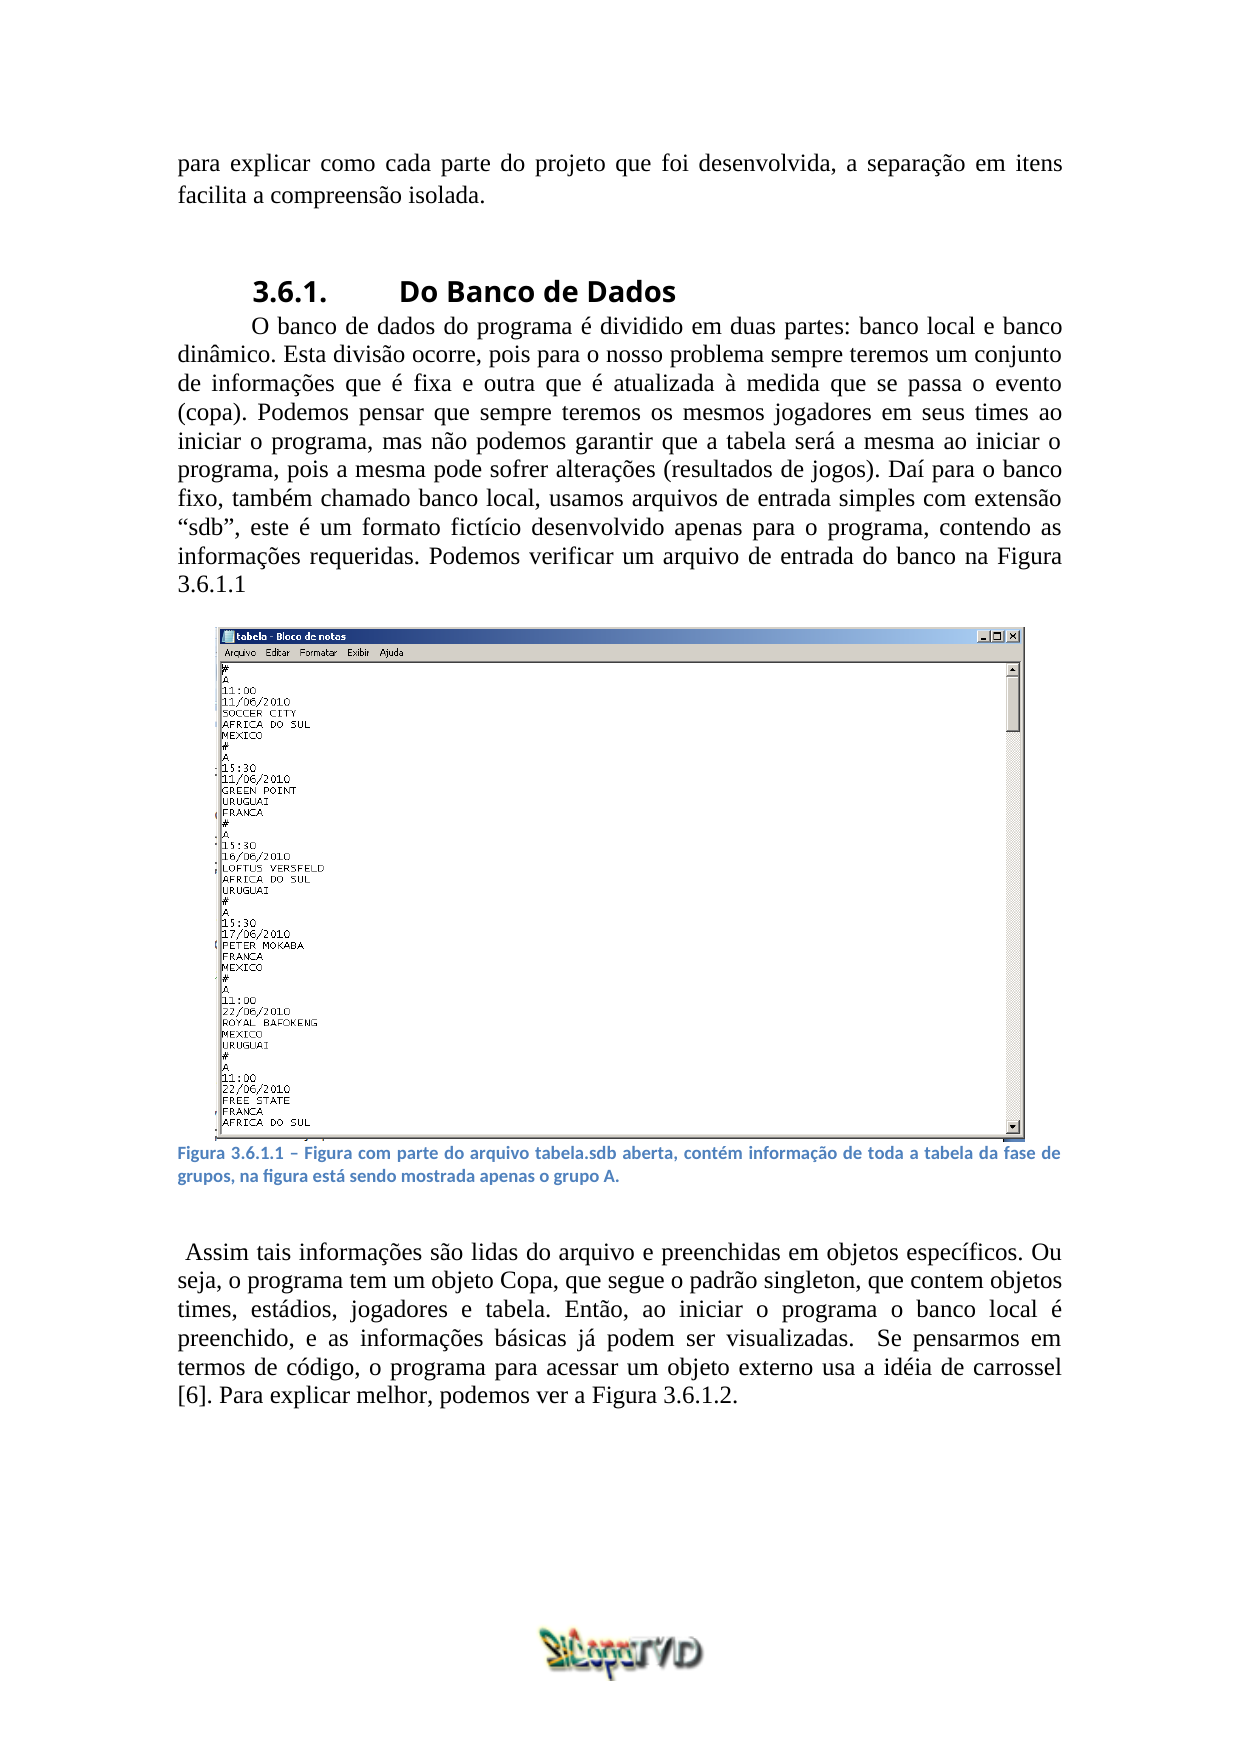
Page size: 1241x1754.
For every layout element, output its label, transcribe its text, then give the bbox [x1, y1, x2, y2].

picture [215, 627, 1025, 1142]
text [177, 148, 1063, 209]
list Do Banco de Dados [252, 271, 1063, 311]
text Figura 3.6.1.1 – Figura com parte do arquivo tabela.sdb aberta, contém informação de toda a tabela da fase de grupos, na figura está sendo mostrada apenas o grupo A. [177, 1141, 1063, 1187]
text Assim tais informações são lidas do arquivo e preenchidas em objetos específicos. Ou seja, o programa tem um objeto Copa, que segue o padrão singleton, que contem objetos times, estádios, jogadores e tabela. Então, ao iniciar o programa o banco local é preenchido, e as informações básicas já podem ser visualizadas. Se pensarmos em termos de código, o programa para acessar um objeto externo usa a idéia de carrossel [6]. Para explicar melhor, podemos ver a Figura 3.6.1.2. [177, 1237, 1063, 1409]
text O banco de dados do programa é dividido em duas partes: banco local e banco dinâmico. Esta divisão ocorre, pois para o nosso problema sempre teremos um conjunto de informações que é fixa e outra que é atualizada à medida que se passa o evento (copa). Podemos pensar que sempre teremos os mesmos jogadores em seus times ao iniciar o programa, mas não podemos garantir que a tabela será a mesma ao iniciar o programa, pois a mesma pode sofrer alterações (resultados de jogos). Daí para o banco fixo, também chamado banco local, usamos arquivos de entrada simples com extensão “sdb”, este é um formato fictício desenvolvido apenas para o programa, contendo as informações requeridas. Podemos verificar um arquivo de entrada do banco na Figura 3.6.1.1 [177, 311, 1063, 598]
picture [535, 1623, 706, 1681]
